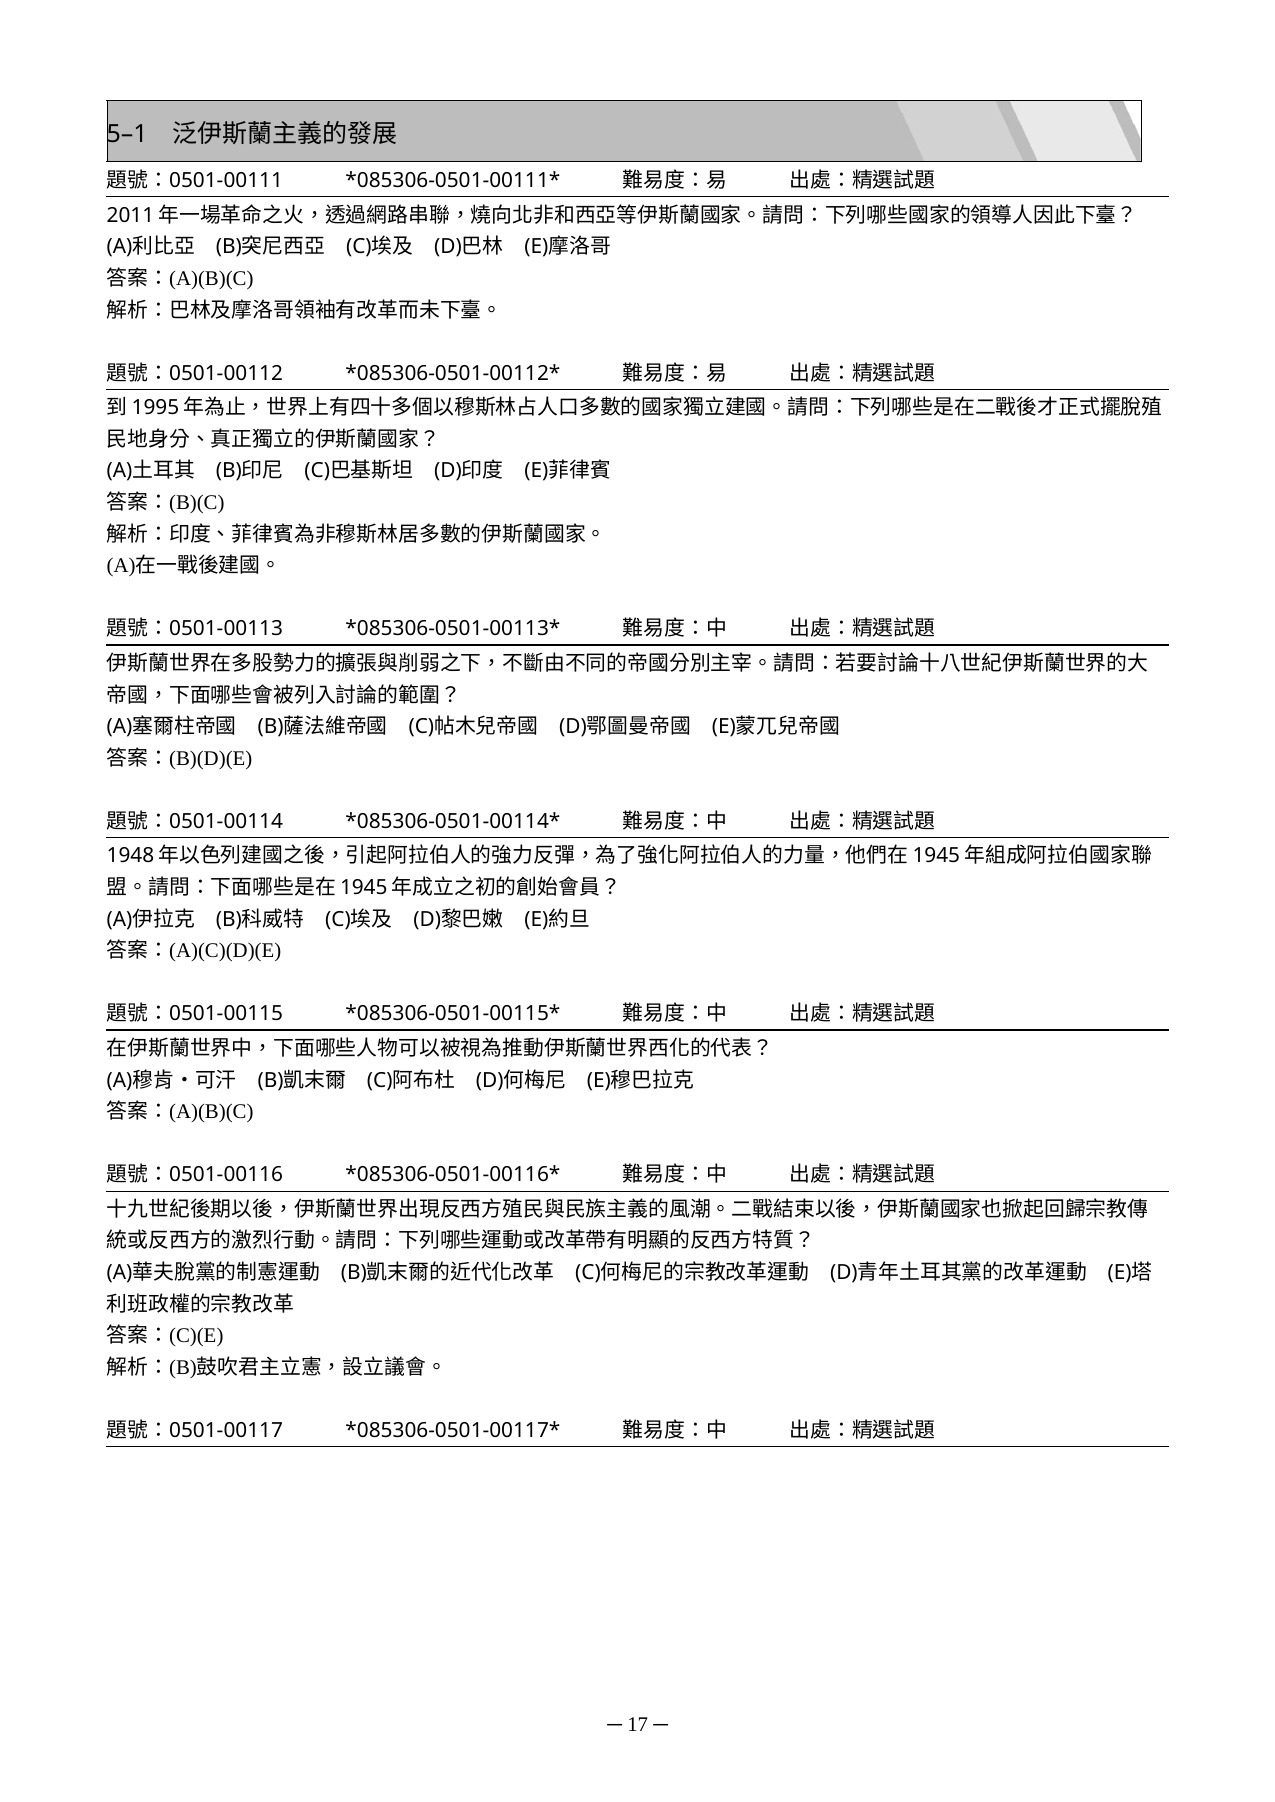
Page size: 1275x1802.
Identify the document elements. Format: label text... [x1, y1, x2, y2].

text 伊斯蘭世界在多股勢力的擴張與削弱之下，不斷由不同的帝國分別主宰。請問：若要討論十八世紀伊斯蘭世界的大帝國，下面哪些會被列入討論的範圍？ (A)塞爾柱帝國 (B)薩法維帝國 (C)帖木兒帝國 (D)鄂圖曼帝國 (E)蒙兀兒帝國 [106, 646, 1169, 740]
text 答案：(B)(D)(E) [106, 740, 1169, 772]
text 答案：(A)(B)(C) [106, 1094, 1169, 1125]
text 解析：印度、菲律賓為非穆斯林居多數的伊斯蘭國家。 (A)在一戰後建國。 [106, 516, 1169, 579]
text 解析：(B)鼓吹君主立憲，設立議會。 [106, 1349, 1169, 1381]
text 題號：0501-00114 *085306-0501-00114* 難易度：中 出處：精選試題 [106, 803, 1169, 837]
text 到1995年為止，世界上有四十多個以穆斯林占人口多數的國家獨立建國。請問：下列哪些是在二戰後才正式擺脫殖民地身分、真正獨立的伊斯蘭國家？ (A)土耳其 (B)印尼 (C)巴基斯坦 (D)印度 (E)菲律賓 [106, 390, 1169, 485]
text 1948年以色列建國之後，引起阿拉伯人的強力反彈，為了強化阿拉伯人的力量，他們在1945年組成阿拉伯國家聯盟。請問：下面哪些是在1945年成立之初的創始會員？ (A)伊拉克 (B)科威特 (C)埃及 (D)黎巴嫩 (E)約旦 [106, 838, 1169, 933]
text 答案：(B)(C) [106, 485, 1169, 516]
text 題號：0501-00116 *085306-0501-00116* 難易度：中 出處：精選試題 [106, 1157, 1169, 1191]
text 題號：0501-00117 *085306-0501-00117* 難易度：中 出處：精選試題 [106, 1412, 1169, 1446]
text 5–1 泛伊斯蘭主義的發展 [106, 100, 1169, 163]
text 在伊斯蘭世界中，下面哪些人物可以被視為推動伊斯蘭世界西化的代表？ (A)穆肯‧可汗 (B)凱末爾 (C)阿布杜 (D)何梅尼 (E)穆巴拉克 [106, 1031, 1169, 1094]
text 答案：(C)(E) [106, 1318, 1169, 1349]
text 題號：0501-00111 *085306-0501-00111* 難易度：易 出處：精選試題 [106, 163, 1169, 196]
text 題號：0501-00113 *085306-0501-00113* 難易度：中 出處：精選試題 [106, 611, 1169, 644]
text 2011年一場革命之火，透過網路串聯，燒向北非和西亞等伊斯蘭國家。請問：下列哪些國家的領導人因此下臺？ (A)利比亞 (B)突尼西亞 (C)埃及 (D)巴林 (E)摩洛哥 [106, 197, 1169, 261]
text 題號：0501-00112 *085306-0501-00112* 難易度：易 出處：精選試題 [106, 355, 1169, 389]
text 十九世紀後期以後，伊斯蘭世界出現反西方殖民與民族主義的風潮。二戰結束以後，伊斯蘭國家也掀起回歸宗教傳統或反西方的激烈行動。請問：下列哪些運動或改革帶有明顯的反西方特質？ (A)華夫脫黨的制憲運動 (B)凱末爾的近代化改革 (C)何梅尼的宗教改革運動 (D)青年土耳其黨的改革運動 (E)塔利班政權的宗教改革 [106, 1192, 1169, 1318]
text 解析：巴林及摩洛哥領袖有改革而未下臺。 [106, 292, 1169, 324]
text 題號：0501-00115 *085306-0501-00115* 難易度：中 出處：精選試題 [106, 996, 1169, 1029]
text 答案：(A)(B)(C) [106, 261, 1169, 292]
text 答案：(A)(C)(D)(E) [106, 933, 1169, 964]
